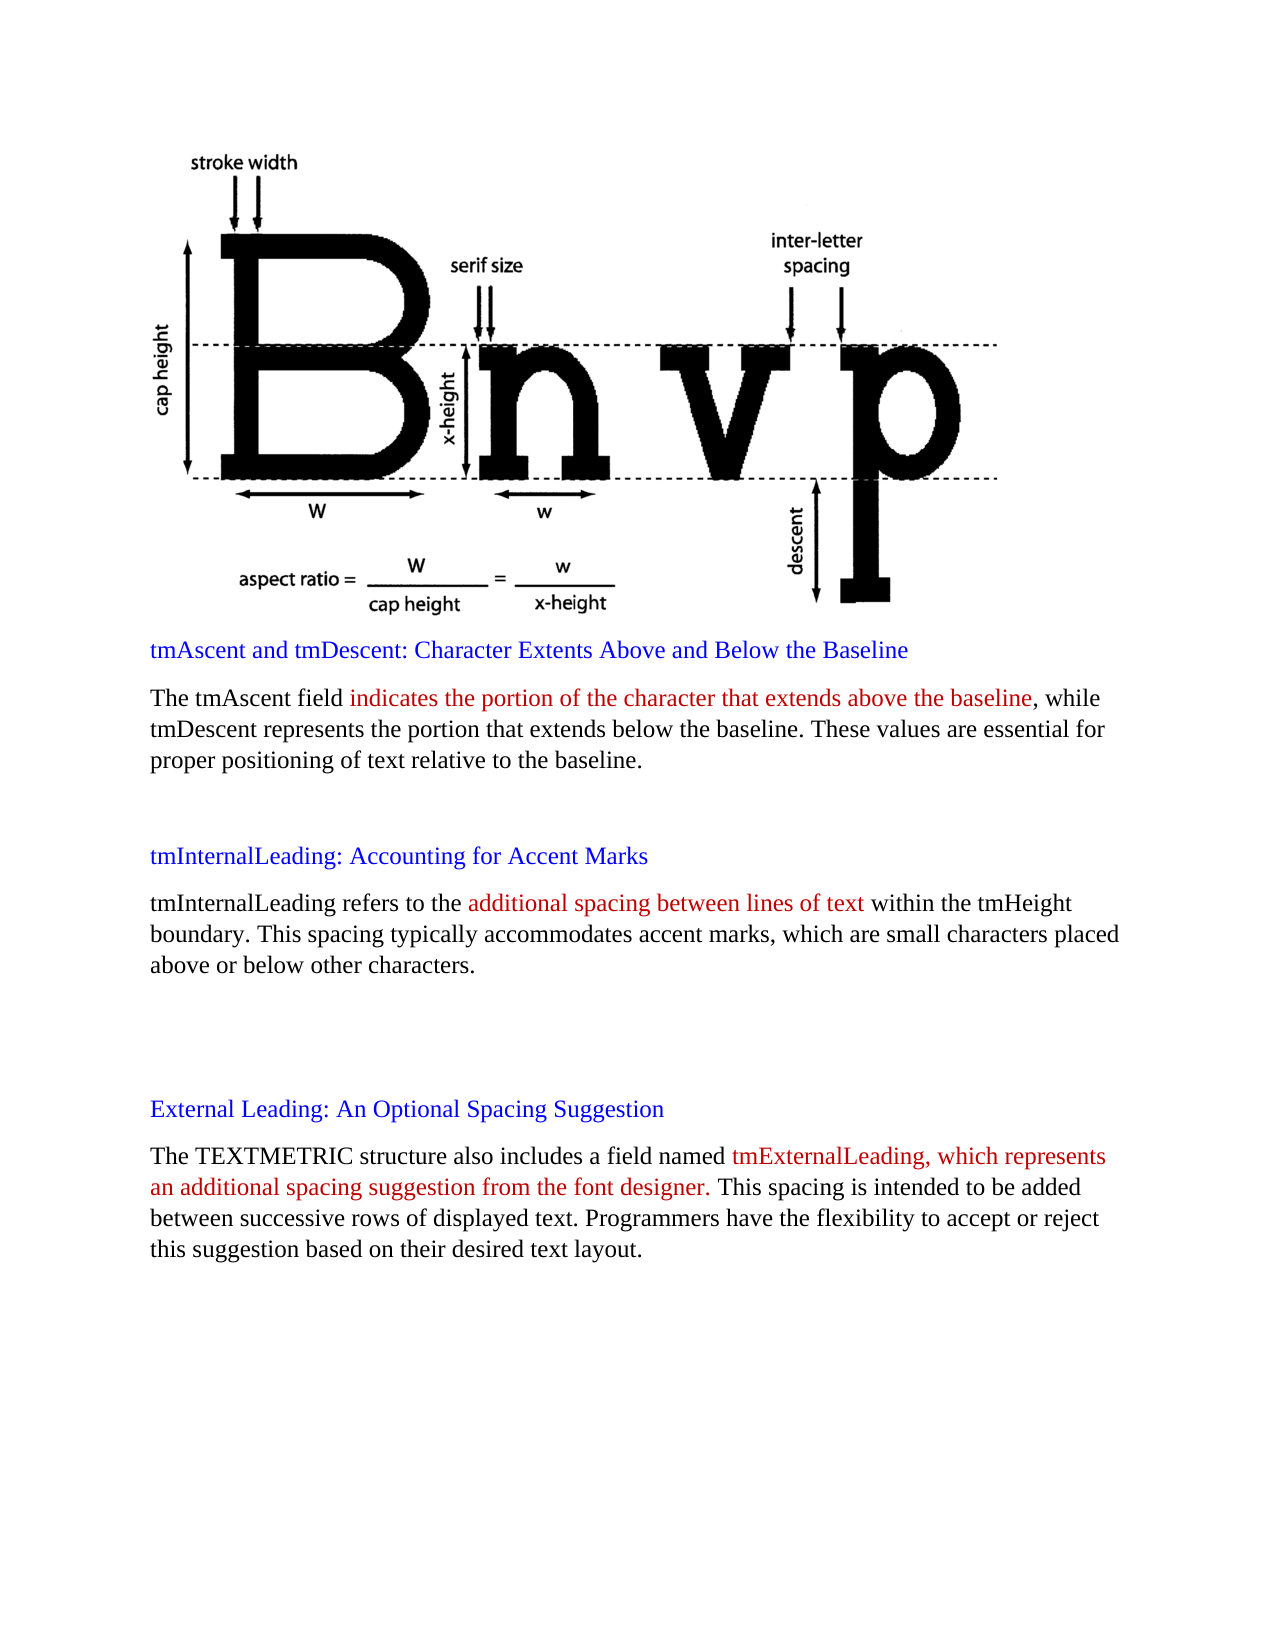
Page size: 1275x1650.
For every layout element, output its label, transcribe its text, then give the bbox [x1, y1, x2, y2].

text The TEXTMETRIC structure also includes a field named tmExternalLeading, which represents an additional spacing suggestion from the font designer. This spacing is intended to be added between successive rows of displayed text. Programmers have the flexibility to accept or reject this suggestion based on their desired text layout. [150, 1141, 1125, 1263]
text tmInternalLeading: Accounting for Accent Marks [150, 841, 1125, 869]
text External Leading: An Optional Spacing Suggestion [150, 1094, 1125, 1122]
picture [150, 150, 998, 617]
text The tmAscent field indicates the portion of the character that extends above the baseline, while tmDescent represents the portion that extends below the baseline. These values are essential for proper positioning of text relative to the baseline. [150, 683, 1125, 774]
text tmInternalLeading refers to the additional spacing between lines of text within the tmHeight boundary. This spacing typically accommodates accent marks, which are small characters placed above or below other characters. [150, 888, 1125, 979]
text tmAscent and tmDescent: Character Extents Above and Below the Baseline [150, 636, 1125, 664]
